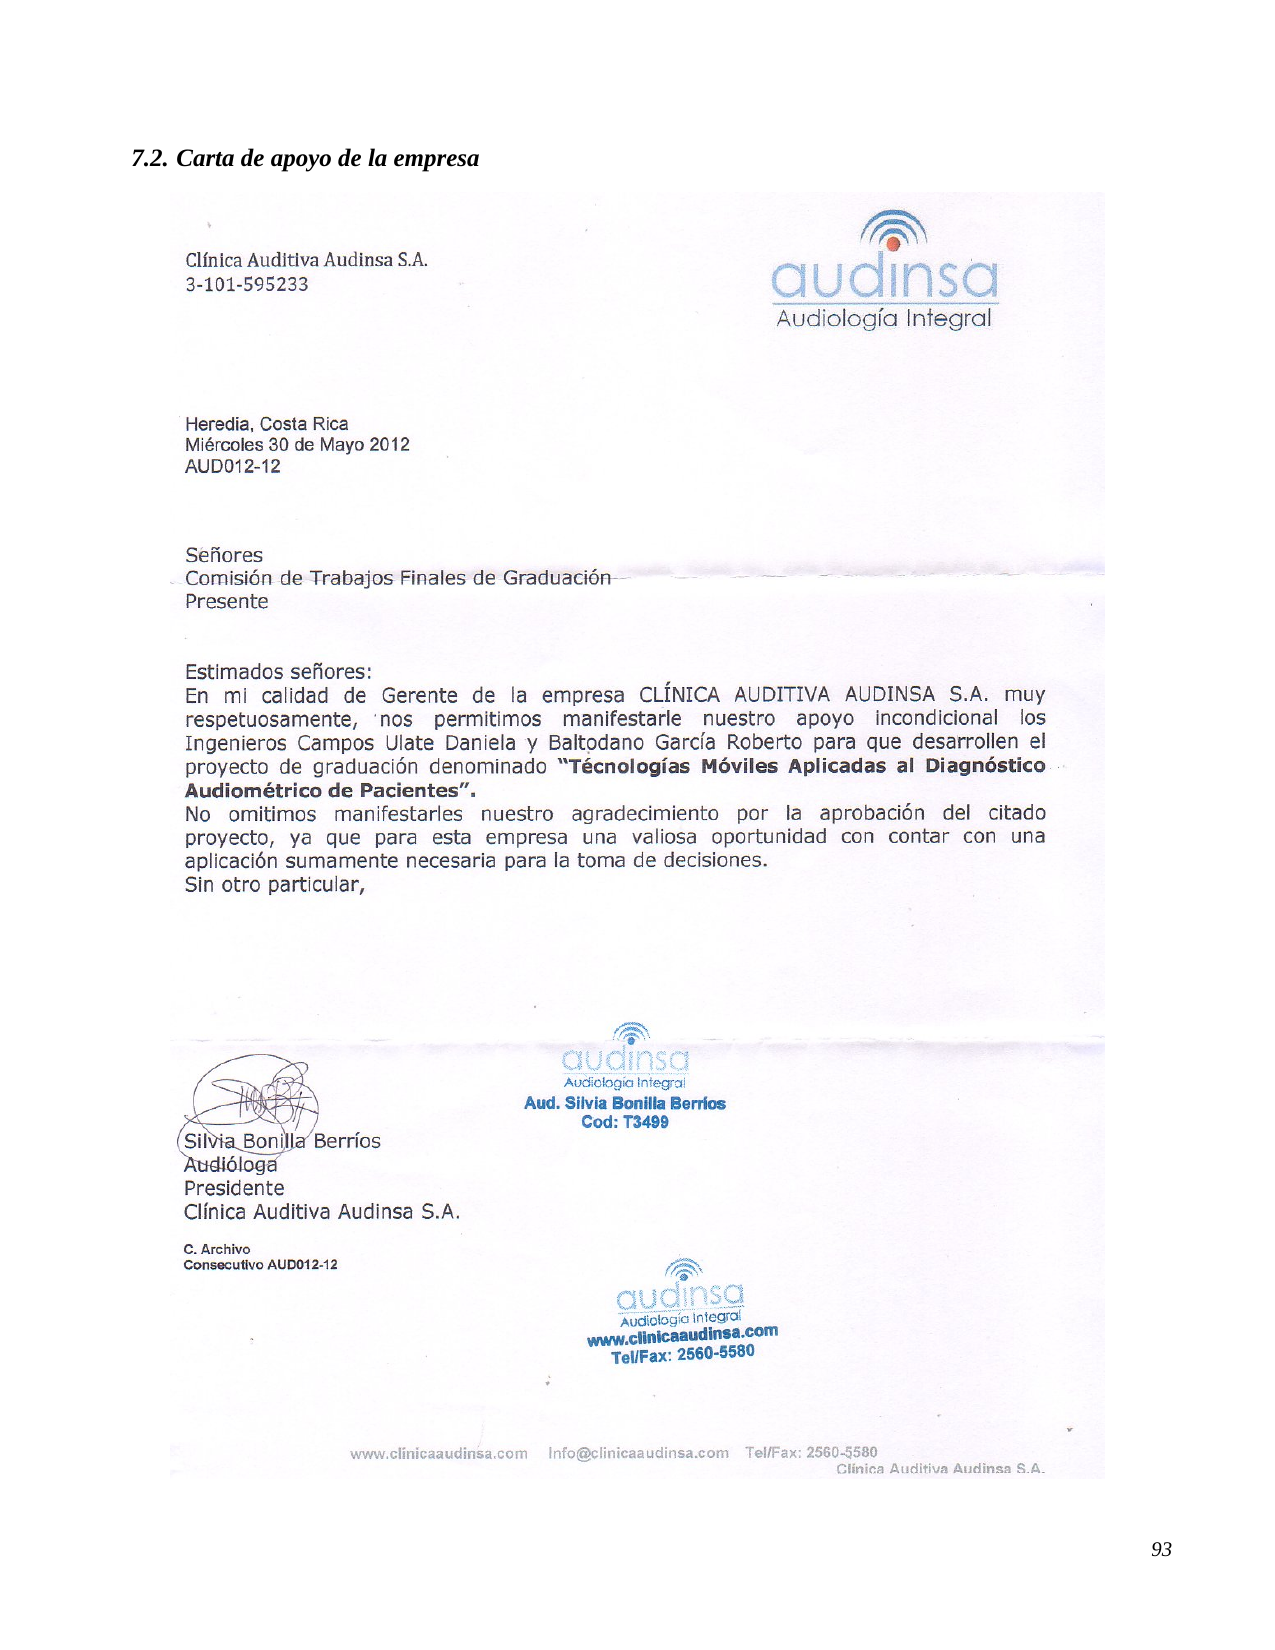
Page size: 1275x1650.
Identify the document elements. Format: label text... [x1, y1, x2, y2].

text Carta de apoyo de la empresa [131, 143, 1172, 172]
picture [170, 192, 1105, 1479]
